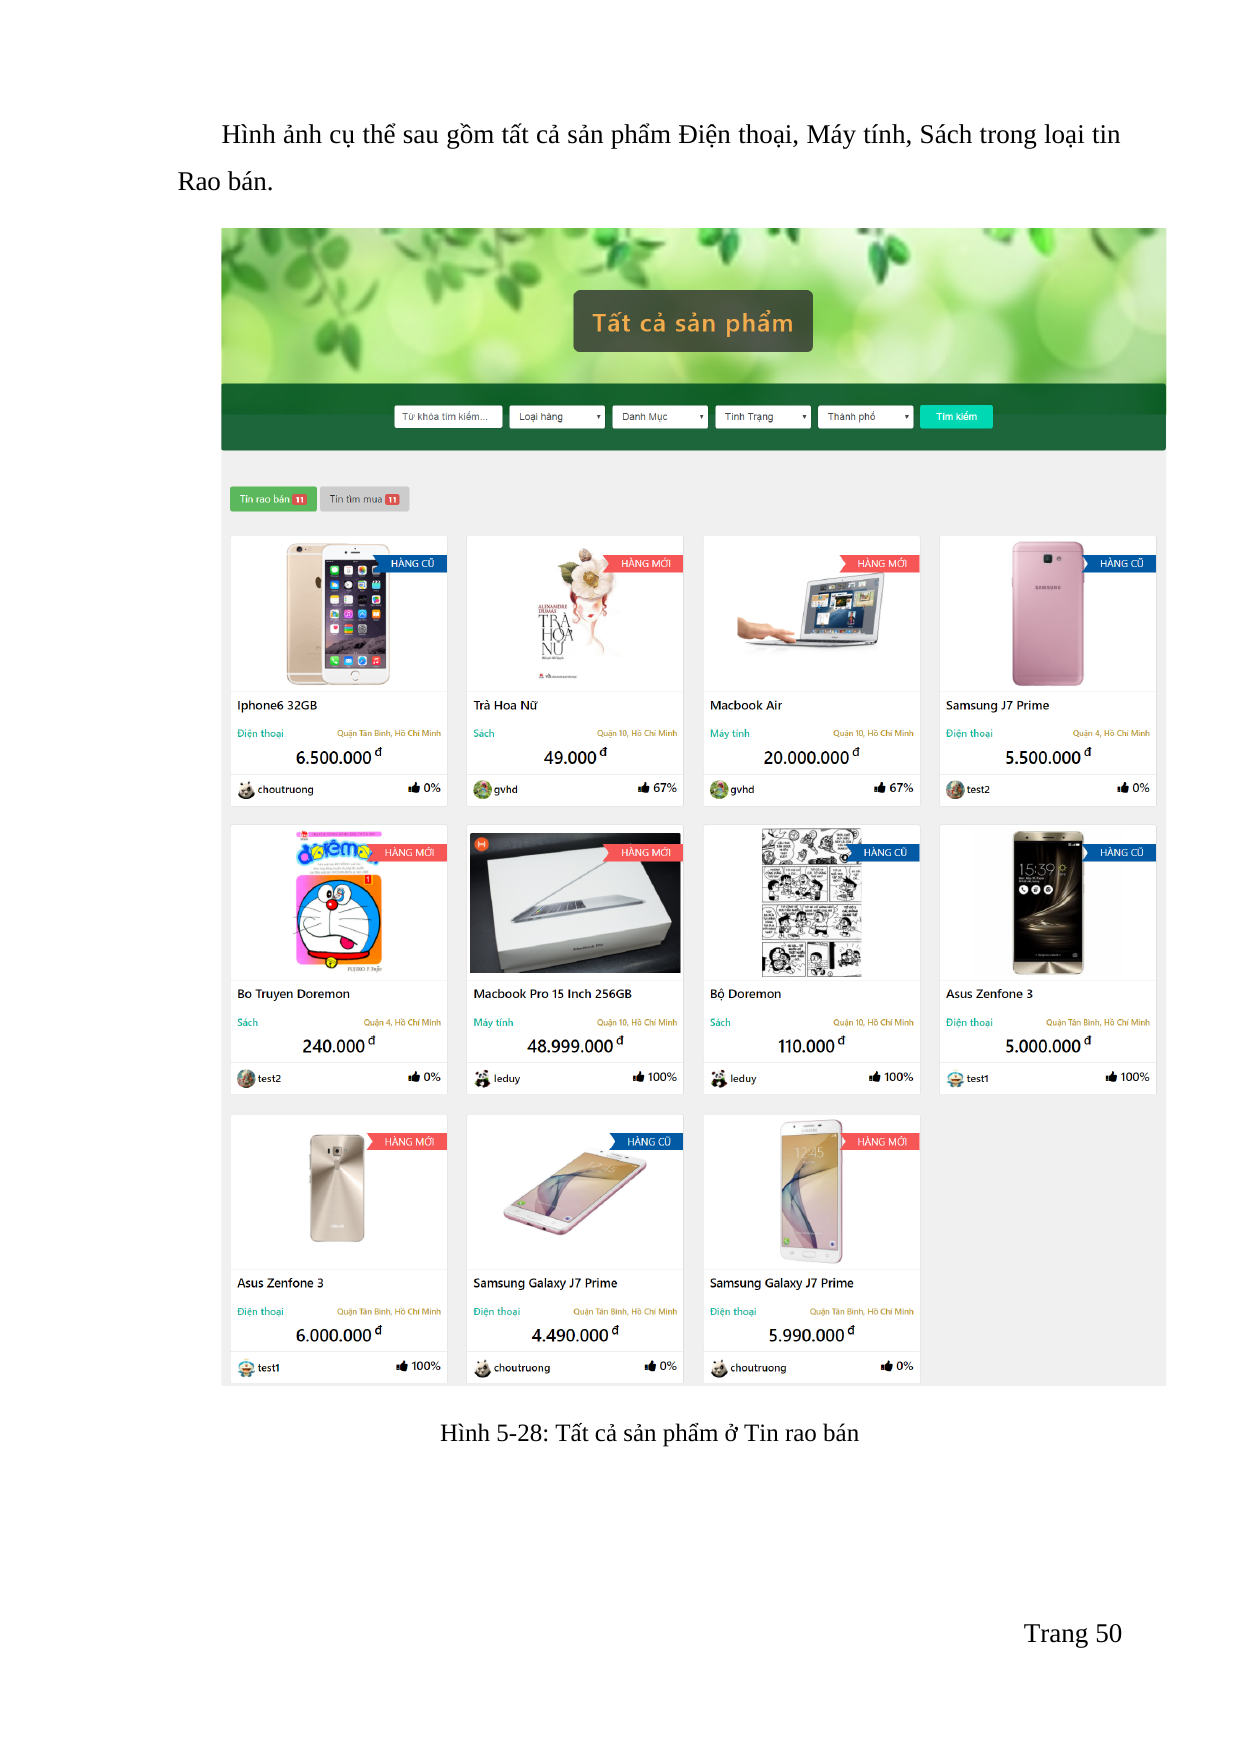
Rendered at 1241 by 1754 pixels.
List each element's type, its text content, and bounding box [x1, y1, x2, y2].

picture [221, 228, 1167, 1386]
text Hình ảnh cụ thể sau gồm tất cả sản phẩm Điện thoại, Máy tính, Sách trong loại tin Rao bán. [177, 118, 1122, 196]
